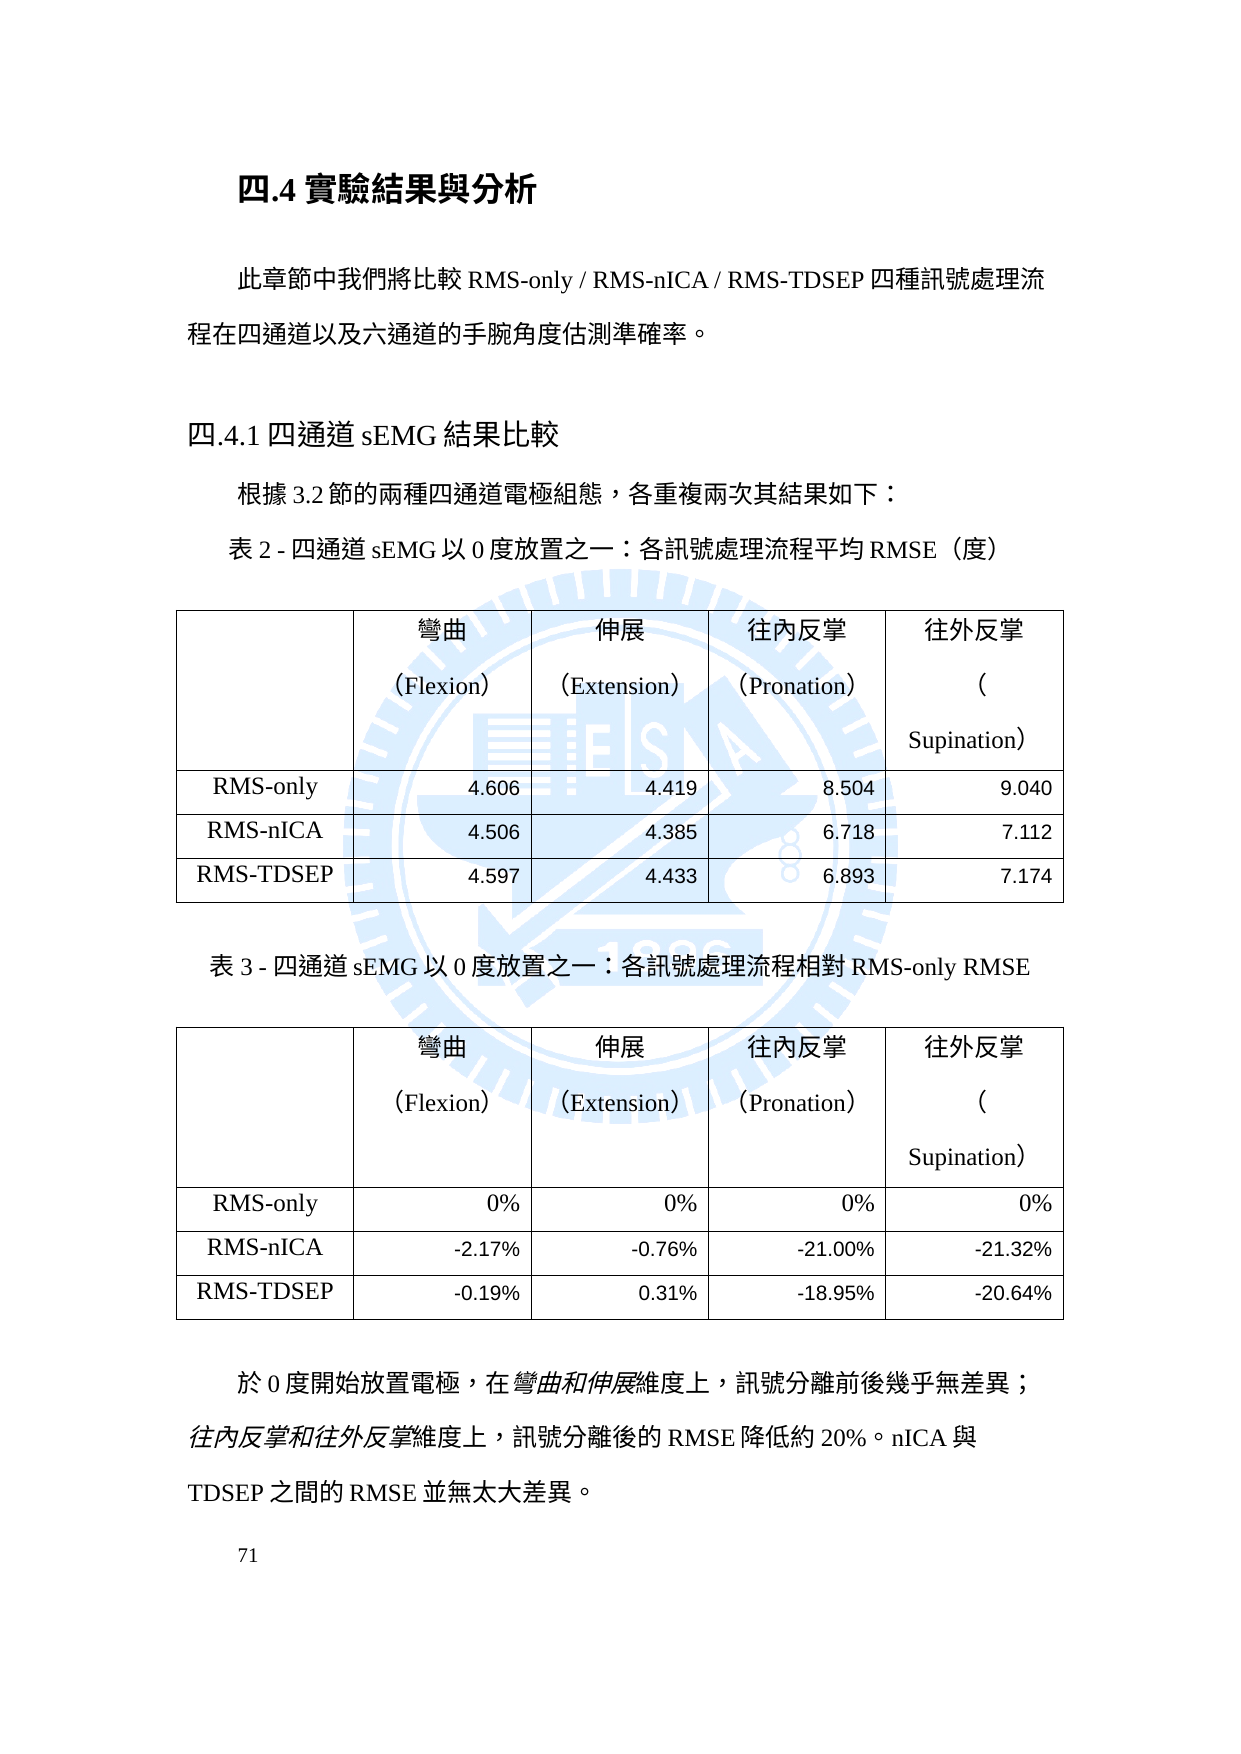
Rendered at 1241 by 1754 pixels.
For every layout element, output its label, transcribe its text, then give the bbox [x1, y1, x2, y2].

table_cell -20.64% [886, 1276, 1063, 1319]
table_header 彎曲 （Flexion） [354, 611, 531, 770]
text 表 3 - 四通道sEMG以0度放置之一：各訊號處理流程相對RMS-only RMSE [187, 946, 1053, 983]
table_header [177, 1028, 353, 1187]
text 表 2 - 四通道sEMG以0度放置之一：各訊號處理流程平均RMSE（度） [187, 529, 1053, 566]
table_cell RMS-only [177, 771, 353, 814]
table_cell 7.112 [886, 815, 1063, 858]
table_header 往內反掌 （Pronation） [709, 611, 885, 770]
table_cell 4.419 [532, 771, 708, 814]
table_cell -21.00% [709, 1232, 885, 1275]
table_cell 6.718 [709, 815, 885, 858]
table_header 往內反掌 （Pronation） [709, 1028, 885, 1187]
table_cell RMS-nICA [177, 815, 353, 858]
subtitle 四通道sEMG結果比較 [187, 412, 1053, 454]
table_cell -2.17% [354, 1232, 531, 1275]
table_cell RMS-only [177, 1188, 353, 1231]
table_cell 0% [886, 1188, 1063, 1231]
text 根據3.2節的兩種四通道電極組態，各重複兩次其結果如下： [187, 475, 1053, 511]
table_cell RMS-TDSEP [177, 1276, 353, 1319]
table_header 伸展 （Extension） [532, 1028, 708, 1187]
table_cell 4.506 [354, 815, 531, 858]
table_cell 4.597 [354, 859, 531, 902]
table_cell 0% [532, 1188, 708, 1231]
table_cell -18.95% [709, 1276, 885, 1319]
table_cell 4.433 [532, 859, 708, 902]
table_cell 0.31% [532, 1276, 708, 1319]
table_cell 4.385 [532, 815, 708, 858]
table_header 彎曲 （Flexion） [354, 1028, 531, 1187]
table_cell -21.32% [886, 1232, 1063, 1275]
table_cell RMS-TDSEP [177, 859, 353, 902]
text 此章節中我們將比較RMS-only / RMS-nICA / RMS-TDSEP四種訊號處理流程在四通道以及六通道的手腕角度估測準確率。 [187, 260, 1053, 350]
table_header 往外反掌 （Supination） [886, 1028, 1063, 1187]
table_cell 0% [709, 1188, 885, 1231]
table_cell 8.504 [709, 771, 885, 814]
table_cell 4.606 [354, 771, 531, 814]
table_header 往外反掌 （Supination） [886, 611, 1063, 770]
table_cell 7.174 [886, 859, 1063, 902]
table_cell 6.893 [709, 859, 885, 902]
table_cell -0.19% [354, 1276, 531, 1319]
table_cell RMS-nICA [177, 1232, 353, 1275]
text 於0度開始放置電極，在彎曲和伸展維度上，訊號分離前後幾乎無差異；往內反掌和往外反掌維度上，訊號分離後的RMSE降低約20%。nICA與TDSEP之間的RMSE並無太大差異。 [187, 1363, 1053, 1508]
table_cell -0.76% [532, 1232, 708, 1275]
table_cell 0% [354, 1188, 531, 1231]
subtitle 實驗結果與分析 [187, 163, 1053, 211]
table_cell 9.040 [886, 771, 1063, 814]
table_header 伸展 （Extension） [532, 611, 708, 770]
table_header [177, 611, 353, 770]
